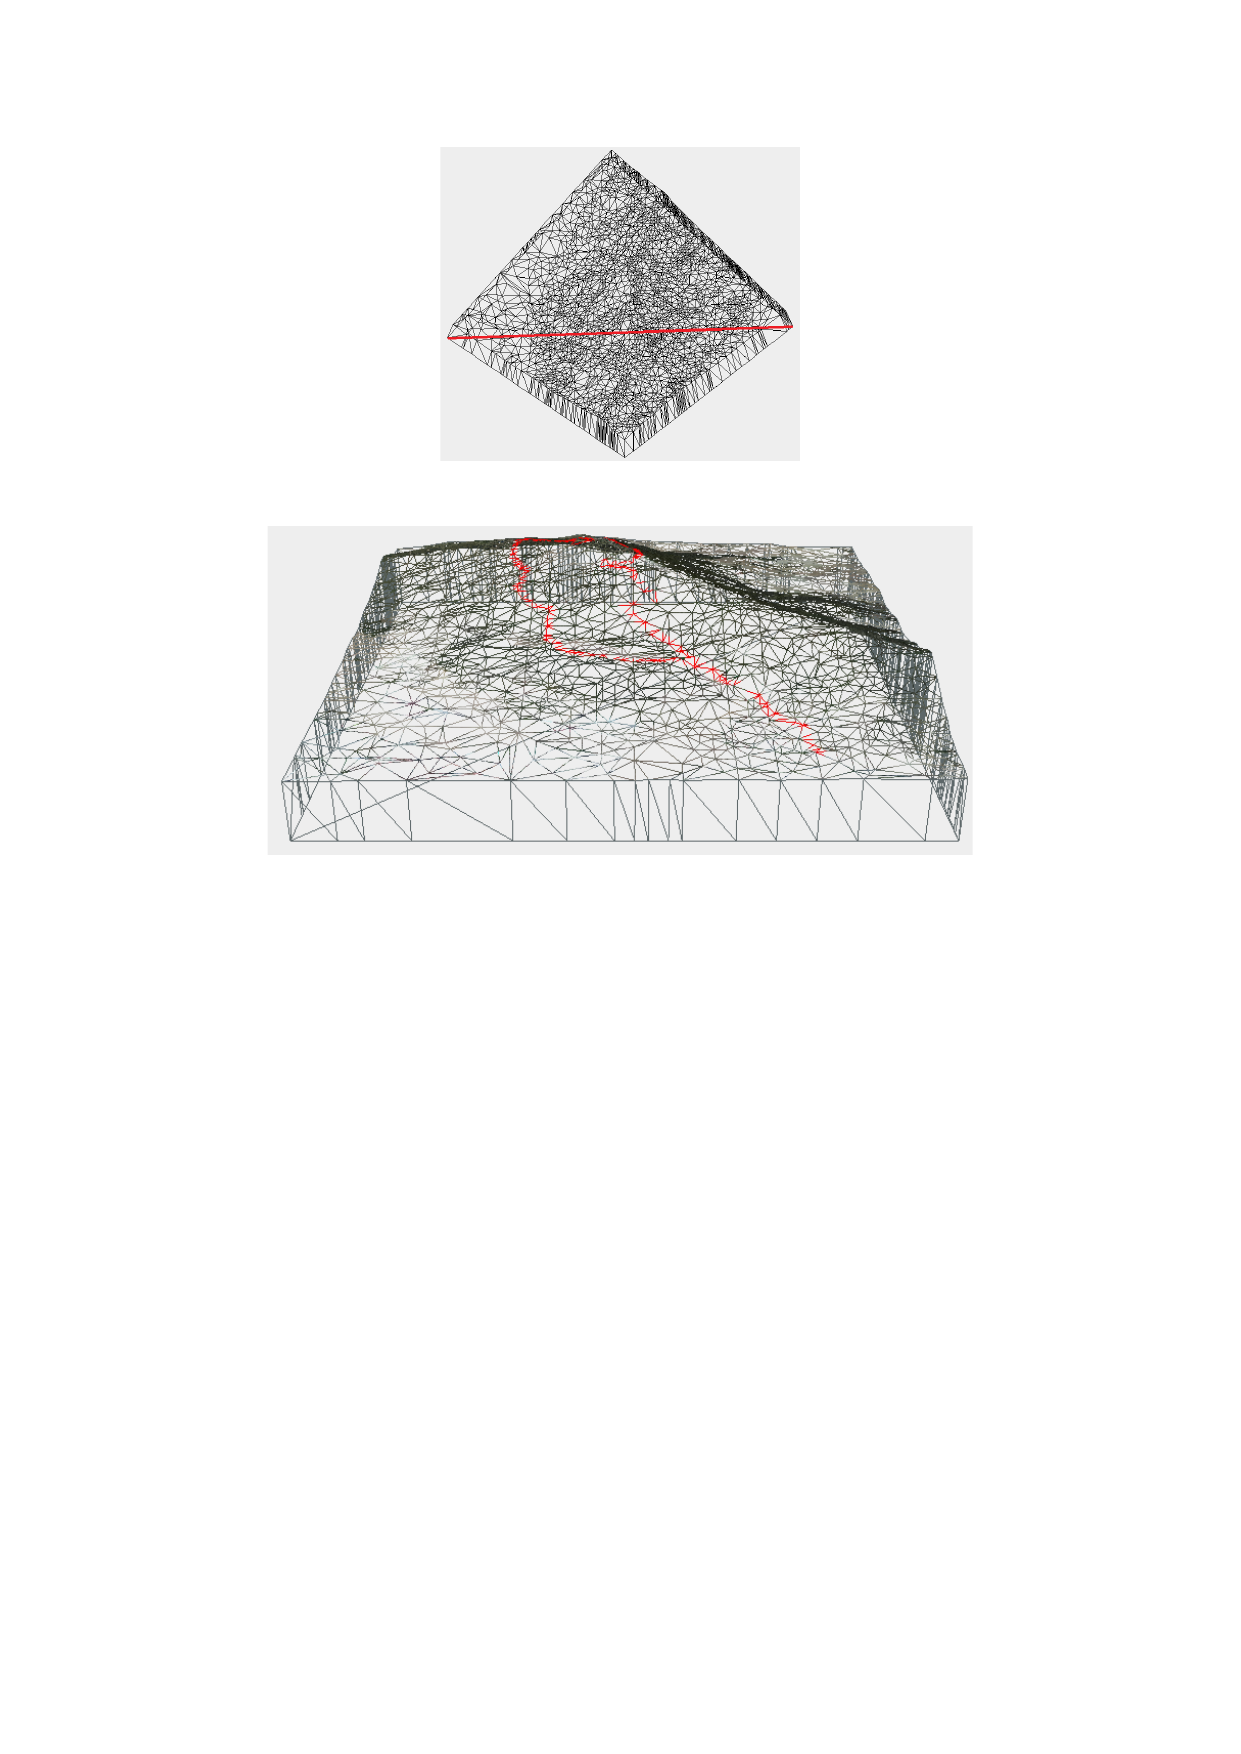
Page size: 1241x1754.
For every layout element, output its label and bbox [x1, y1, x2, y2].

picture [267, 526, 973, 855]
picture [440, 147, 800, 461]
